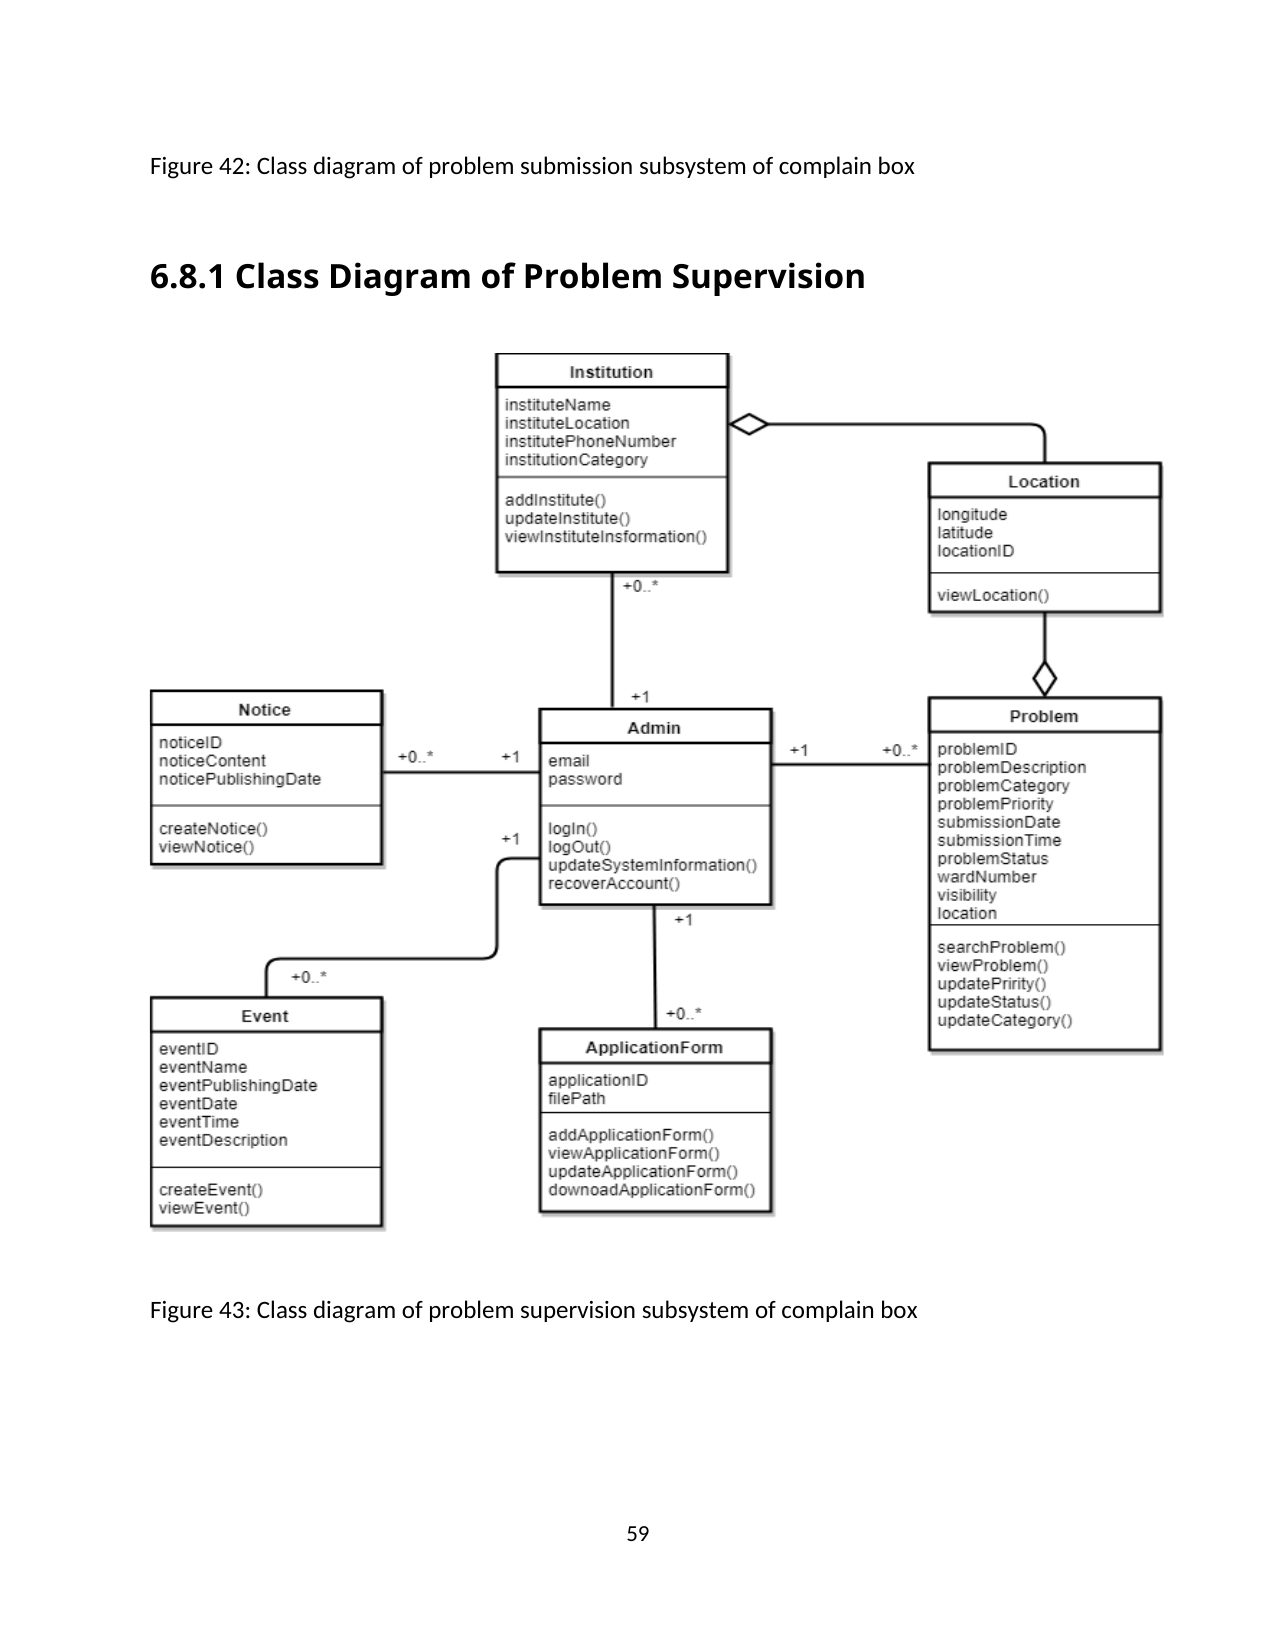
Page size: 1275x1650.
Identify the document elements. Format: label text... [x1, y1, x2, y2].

picture [149, 353, 1164, 1232]
title Figure 43: Class diagram of problem supervision subsystem of complain box [150, 1294, 1125, 1325]
title Figure 42: Class diagram of problem submission subsystem of complain box [150, 150, 1125, 181]
text 6.8.1 Class Diagram of Problem Supervision [150, 253, 1125, 298]
